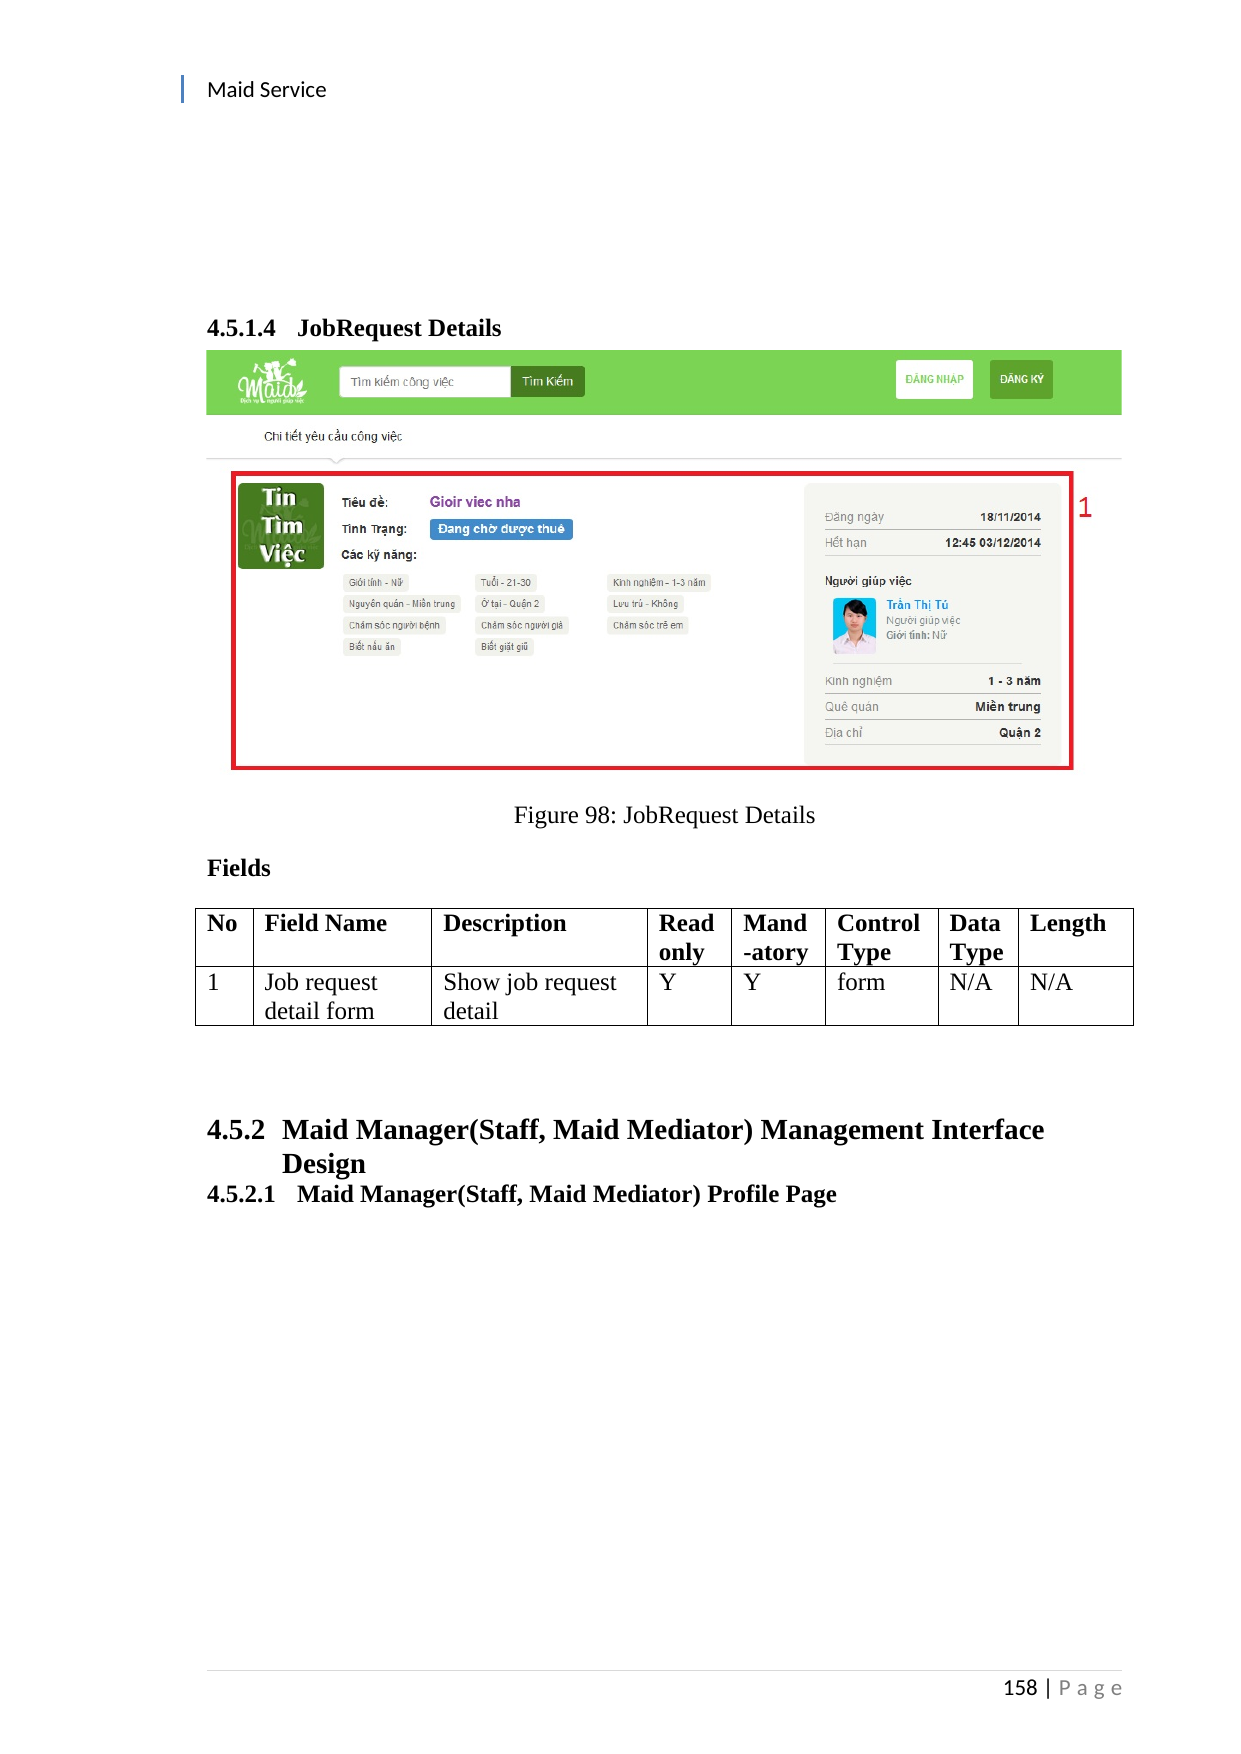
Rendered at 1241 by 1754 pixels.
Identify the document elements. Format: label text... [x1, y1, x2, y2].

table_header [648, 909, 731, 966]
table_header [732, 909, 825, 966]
subtitle JobRequest Details [207, 313, 1122, 342]
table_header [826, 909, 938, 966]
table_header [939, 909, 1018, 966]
picture [206, 350, 1122, 787]
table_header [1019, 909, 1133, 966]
subtitle Maid Manager(Staff, Maid Mediator) Profile Page [207, 1179, 1122, 1208]
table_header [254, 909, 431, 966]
subtitle Maid Manager(Staff, Maid Mediator) Management Interface Design [207, 1112, 1122, 1179]
text Fields [207, 853, 1122, 882]
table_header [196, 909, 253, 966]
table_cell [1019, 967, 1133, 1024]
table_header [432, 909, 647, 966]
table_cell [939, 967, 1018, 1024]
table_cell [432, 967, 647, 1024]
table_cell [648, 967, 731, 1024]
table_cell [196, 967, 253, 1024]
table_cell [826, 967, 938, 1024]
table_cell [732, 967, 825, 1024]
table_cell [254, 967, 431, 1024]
